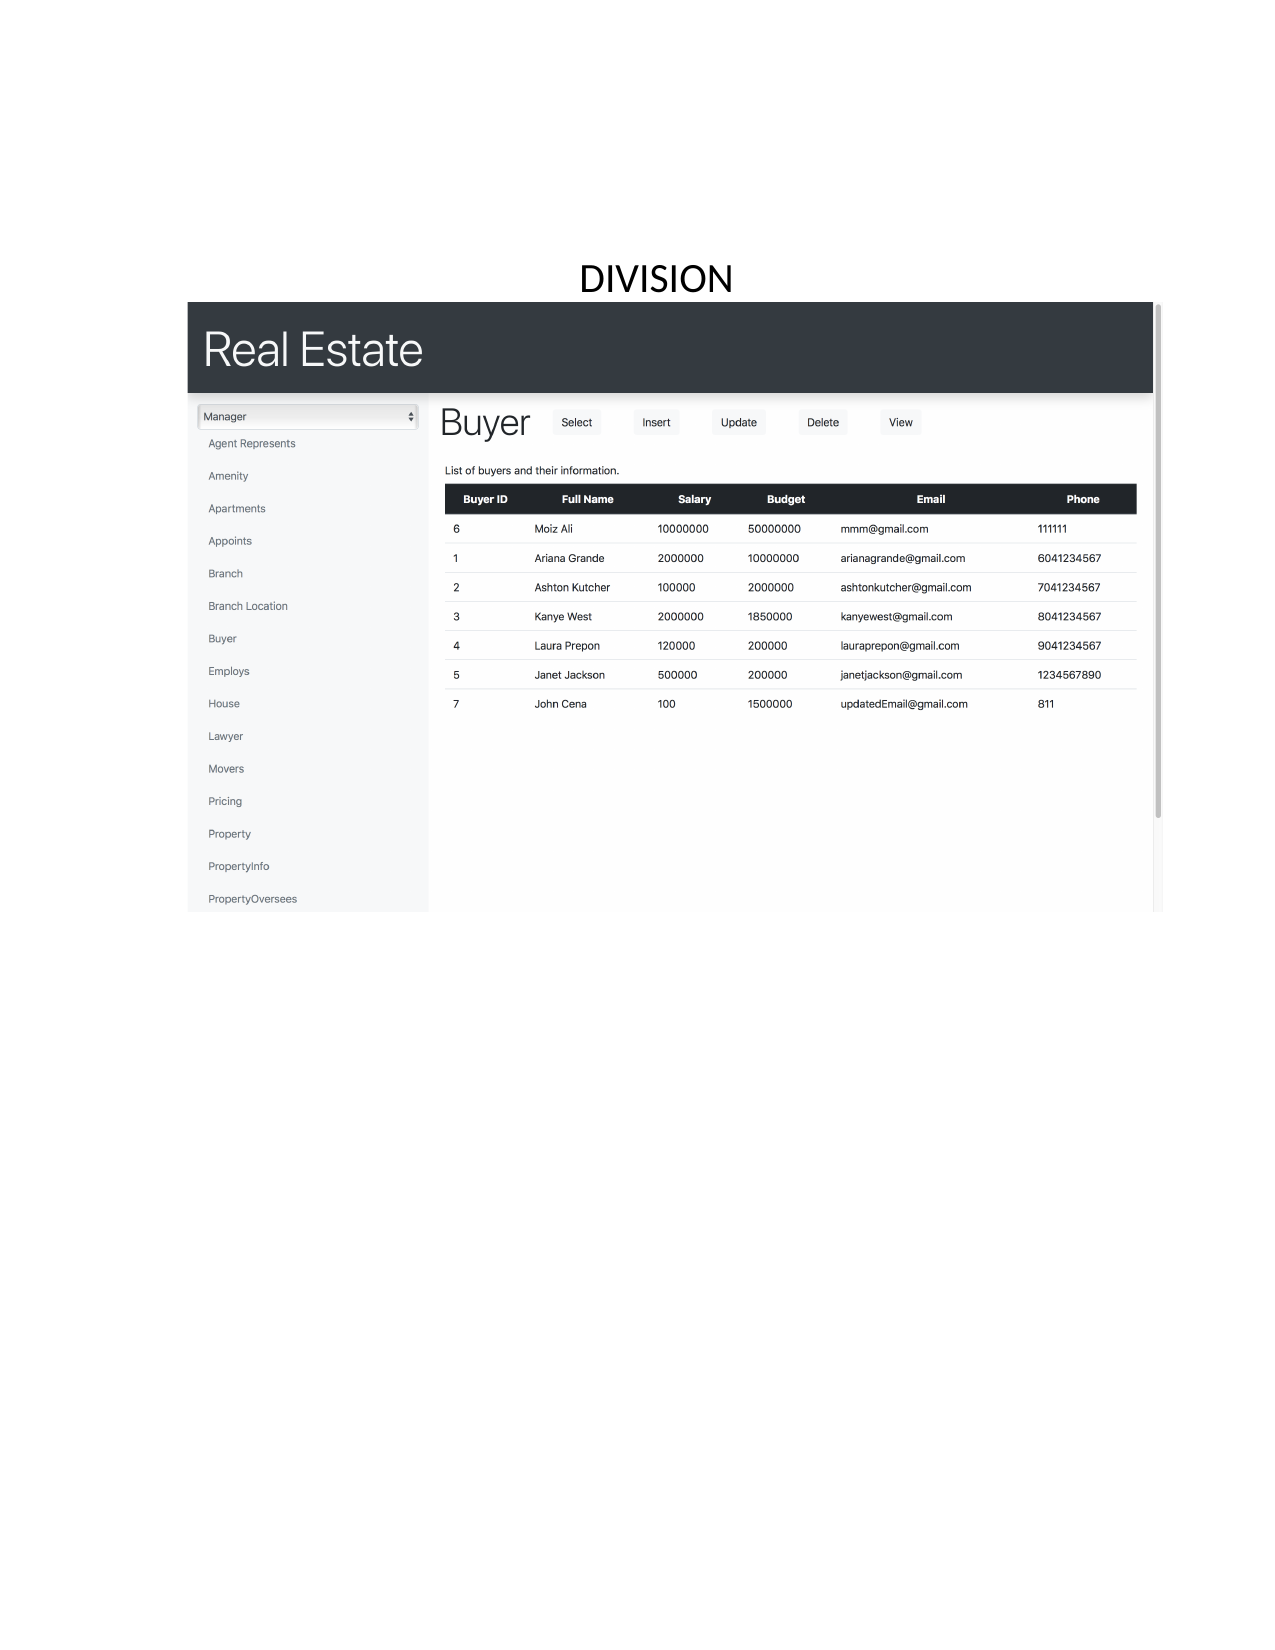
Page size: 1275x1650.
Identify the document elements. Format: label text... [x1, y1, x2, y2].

picture [187, 302, 1163, 912]
text DIVISION [187, 252, 1125, 302]
